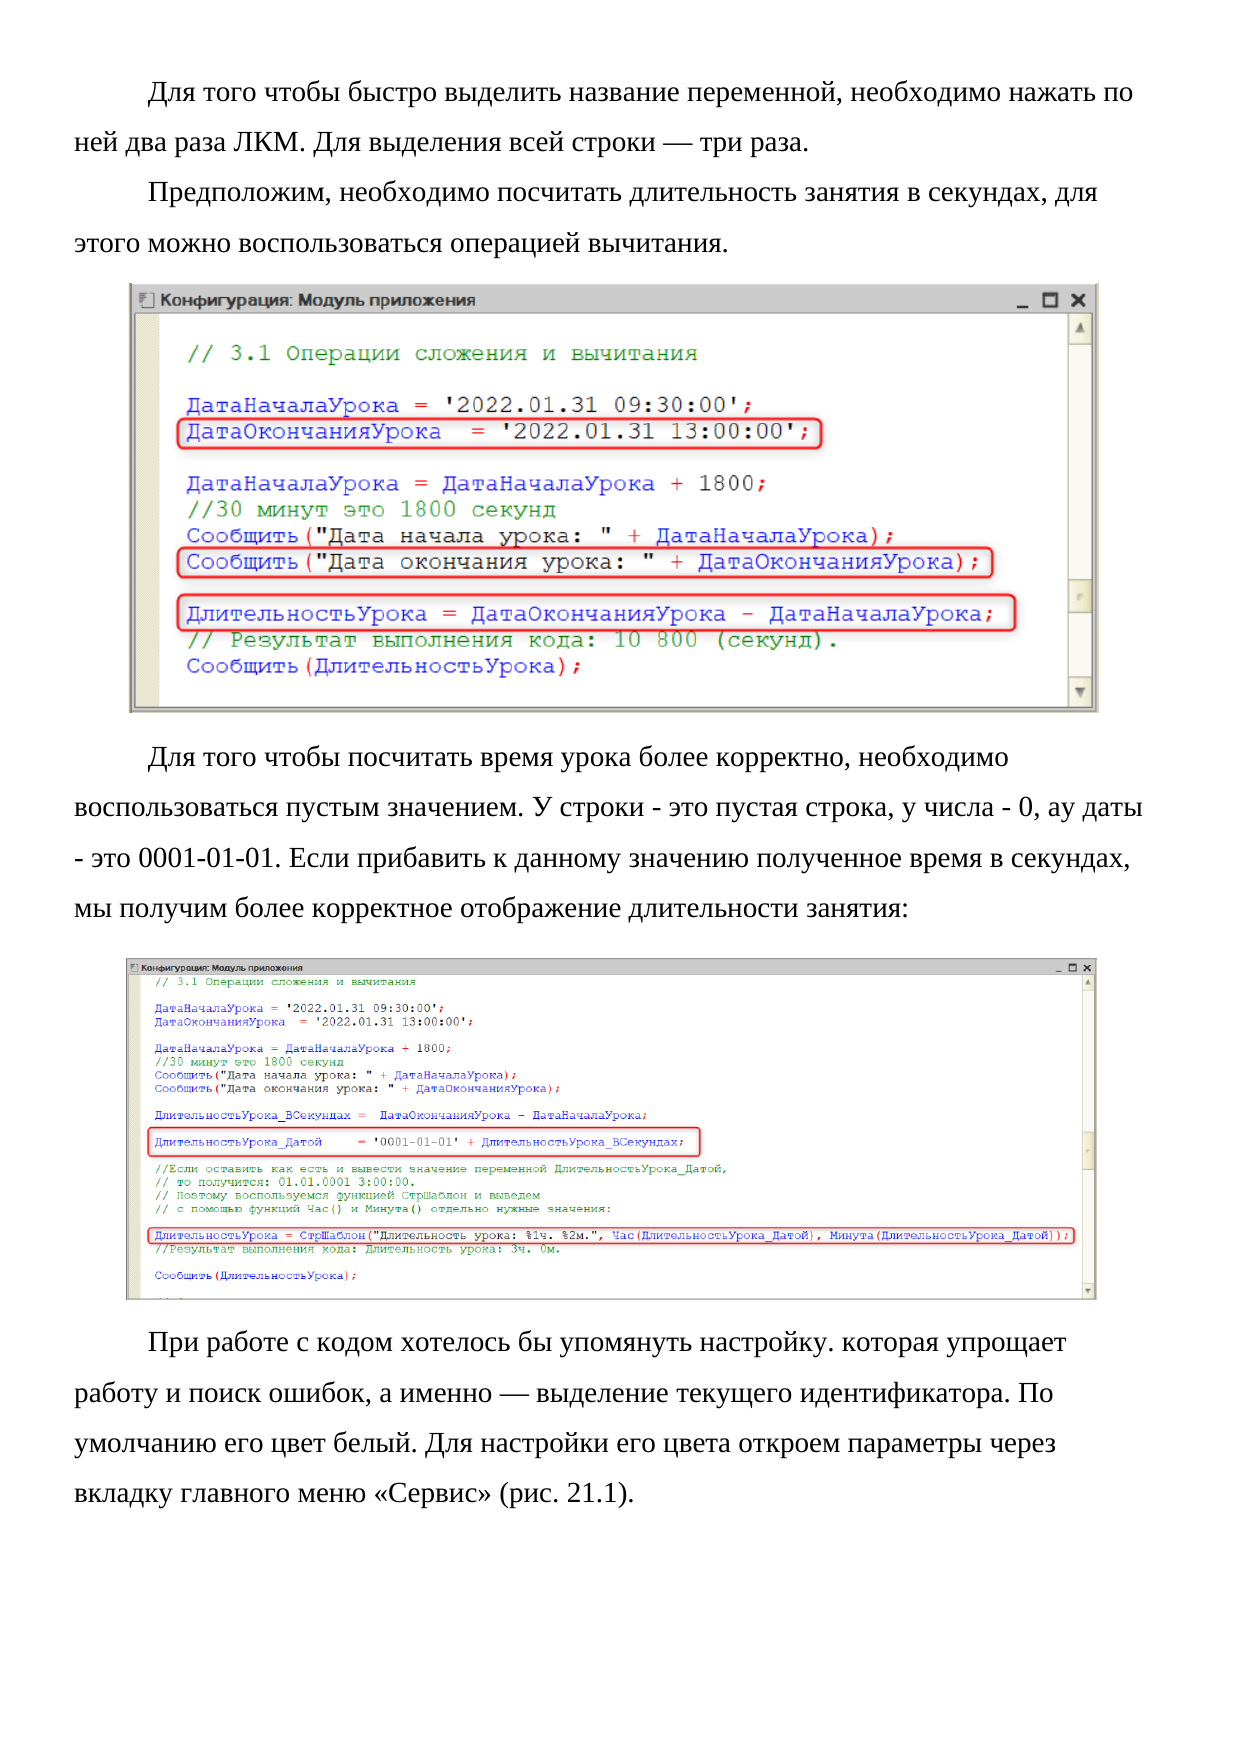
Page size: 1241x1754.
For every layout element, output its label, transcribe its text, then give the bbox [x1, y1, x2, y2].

text Для того чтобы быстро выделить название переменной, необходимо нажать по ней два раза ЛКМ. Для выделения всей строки — три раза. [74, 74, 1152, 158]
text Предположим, необходимо посчитать длительность занятия в секундах, для этого можно воспользоваться операцией вычитания. [74, 174, 1152, 258]
text Для того чтобы посчитать время урока более корректно, необходимо воспользоваться пустым значением. У строки - это пустая строка, у числа - 0, ау даты - это 0001-01-01. Если прибавить к данному значению полученное время в секундах, мы получим более корректное отображение длительности занятия: [74, 739, 1152, 923]
picture [125, 275, 1100, 721]
picture [125, 957, 1100, 1306]
text При работе с кодом хотелось бы упомянуть настройку. которая упрощает работу и поиск ошибок, а именно — выделение текущего идентификатора. По умолчанию его цвет белый. Для настройки его цвета откроем параметры через вкладку главного меню «Сервис» (рис. 21.1). [74, 1324, 1152, 1509]
